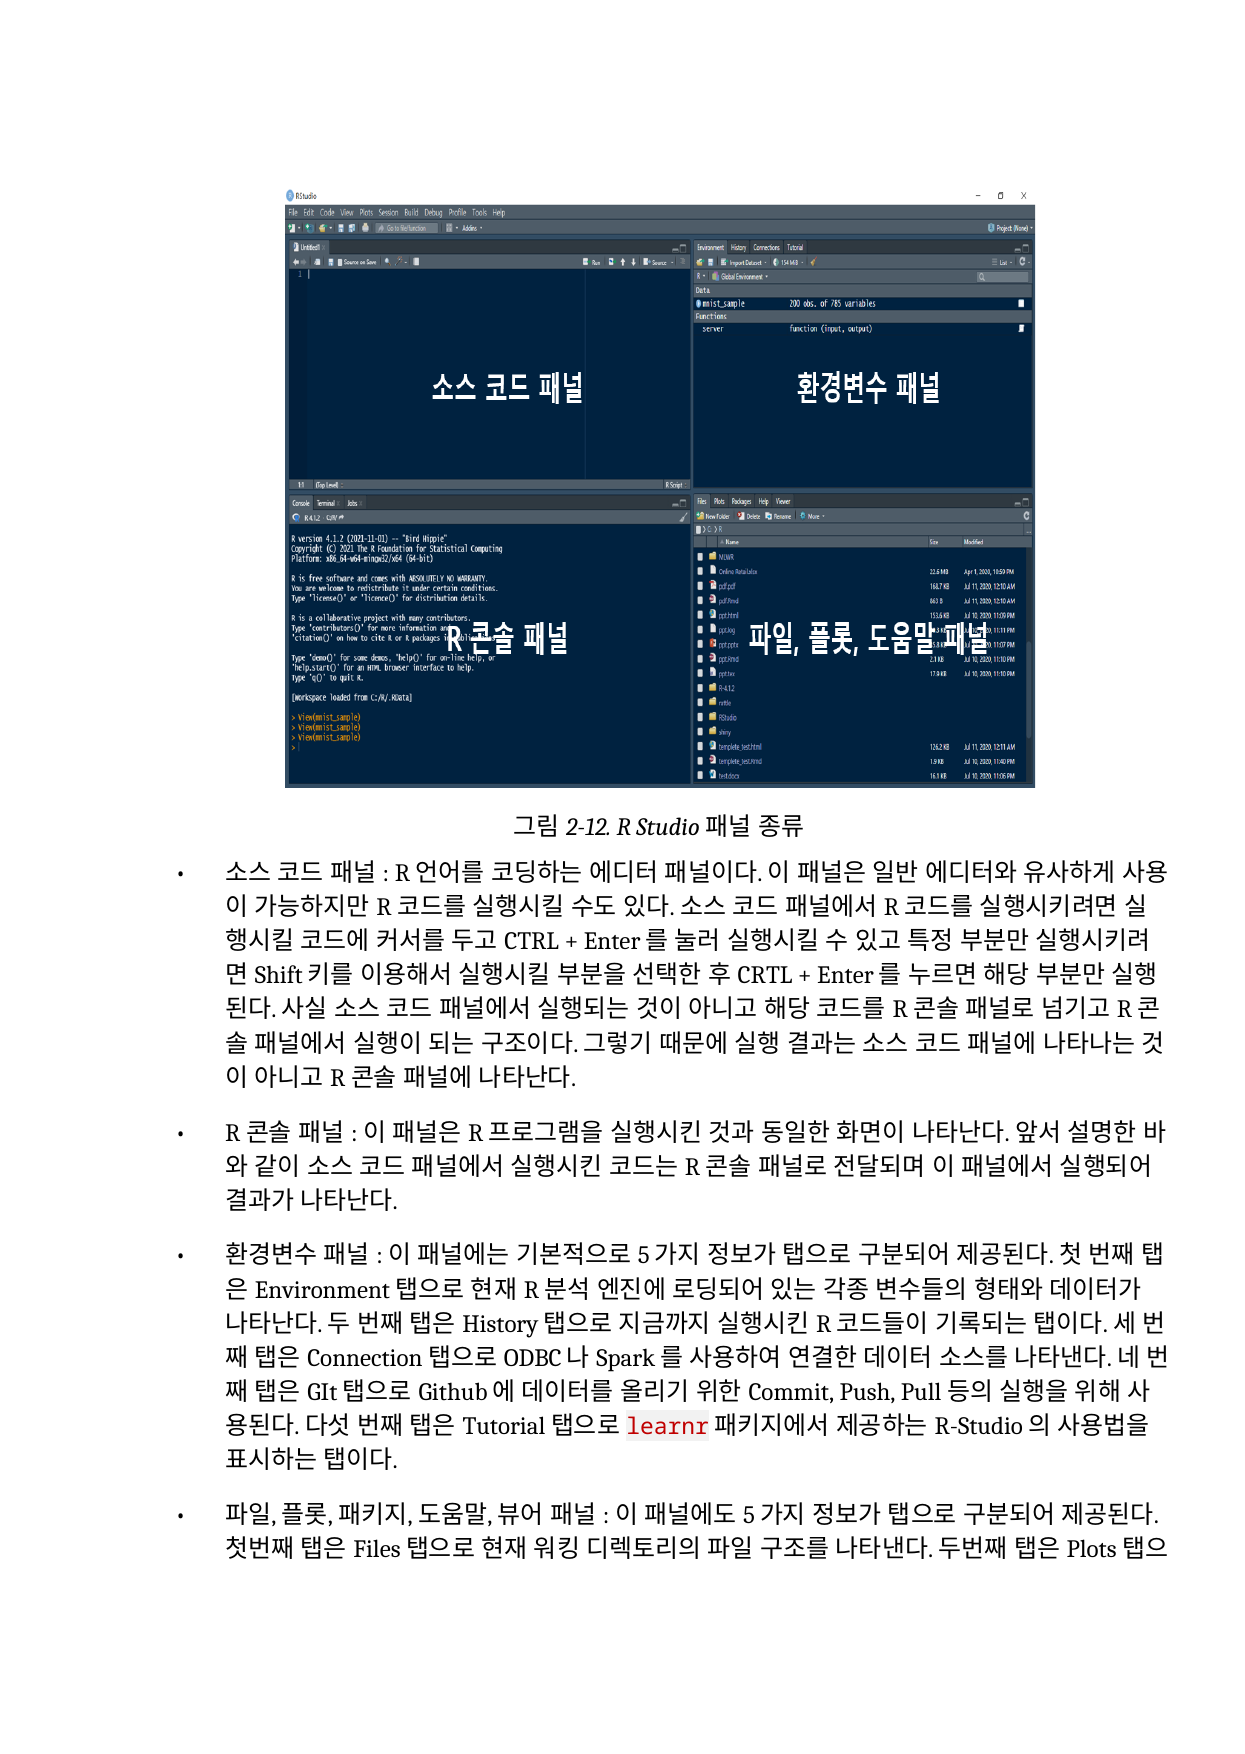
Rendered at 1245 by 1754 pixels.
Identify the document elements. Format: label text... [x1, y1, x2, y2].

text 그림 2-. R Studio 패널 종류 [150, 808, 1170, 842]
list 환경변수 패널 : 이 패널에는 기본적으로 5가지 정보가 탭으로 구분되어 제공된다. 첫 번째 탭은 Environment 탭으로 현재 R 분석 엔진에 로딩되어 있는 각종 변수들의 형태와 데이터가 나타난다. 두 번째 탭은 History탭으로 지금까지 실행시킨 R 코드들이 기록되는 탭이다. 세 번째 탭은 Connection 탭으로 ODBC나 Spark를 사용하여 연결한 데이터 소스를 나타낸다. 네 번째 탭은 GIt 탭으로 Github에 데이터를 올리기 위한 Commit, Push, Pull 등의 실행을 위해 사용된다. 다섯 번째 탭은 Tutorial 탭으로 learnr 패키지에서 제공하는 R-Studio의 사용법을 표시하는 탭이다. [175, 1237, 1170, 1476]
list R 콘솔 패널 : 이 패널은 R 프로그램을 실행시킨 것과 동일한 화면이 나타난다. 앞서 설명한 바와 같이 소스 코드 패널에서 실행시킨 코드는 R 콘솔 패널로 전달되며 이 패널에서 실행되어 결과가 나타난다. [175, 1114, 1170, 1216]
list 소스 코드 패널 : R 언어를 코딩하는 에디터 패널이다. 이 패널은 일반 에디터와 유사하게 사용이 가능하지만 R 코드를 실행시킬 수도 있다. 소스 코드 패널에서 R 코드를 실행시키려면 실행시킬 코드에 커서를 두고 CTRL + Enter를 눌러 실행시킬 수 있고 특정 부분만 실행시키려면 Shift키를 이용해서 실행시킬 부분을 선택한 후 CRTL + Enter를 누르면 해당 부분만 실행된다. 사실 소스 코드 패널에서 실행되는 것이 아니고 해당 코드를 R 콘솔 패널로 넘기고 R콘솔 패널에서 실행이 되는 구조이다. 그렇기 때문에 실행 결과는 소스 코드 패널에 나타나는 것이 아니고 R 콘솔 패널에 나타난다. [175, 855, 1170, 1093]
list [175, 1496, 1170, 1564]
picture [285, 187, 1035, 788]
